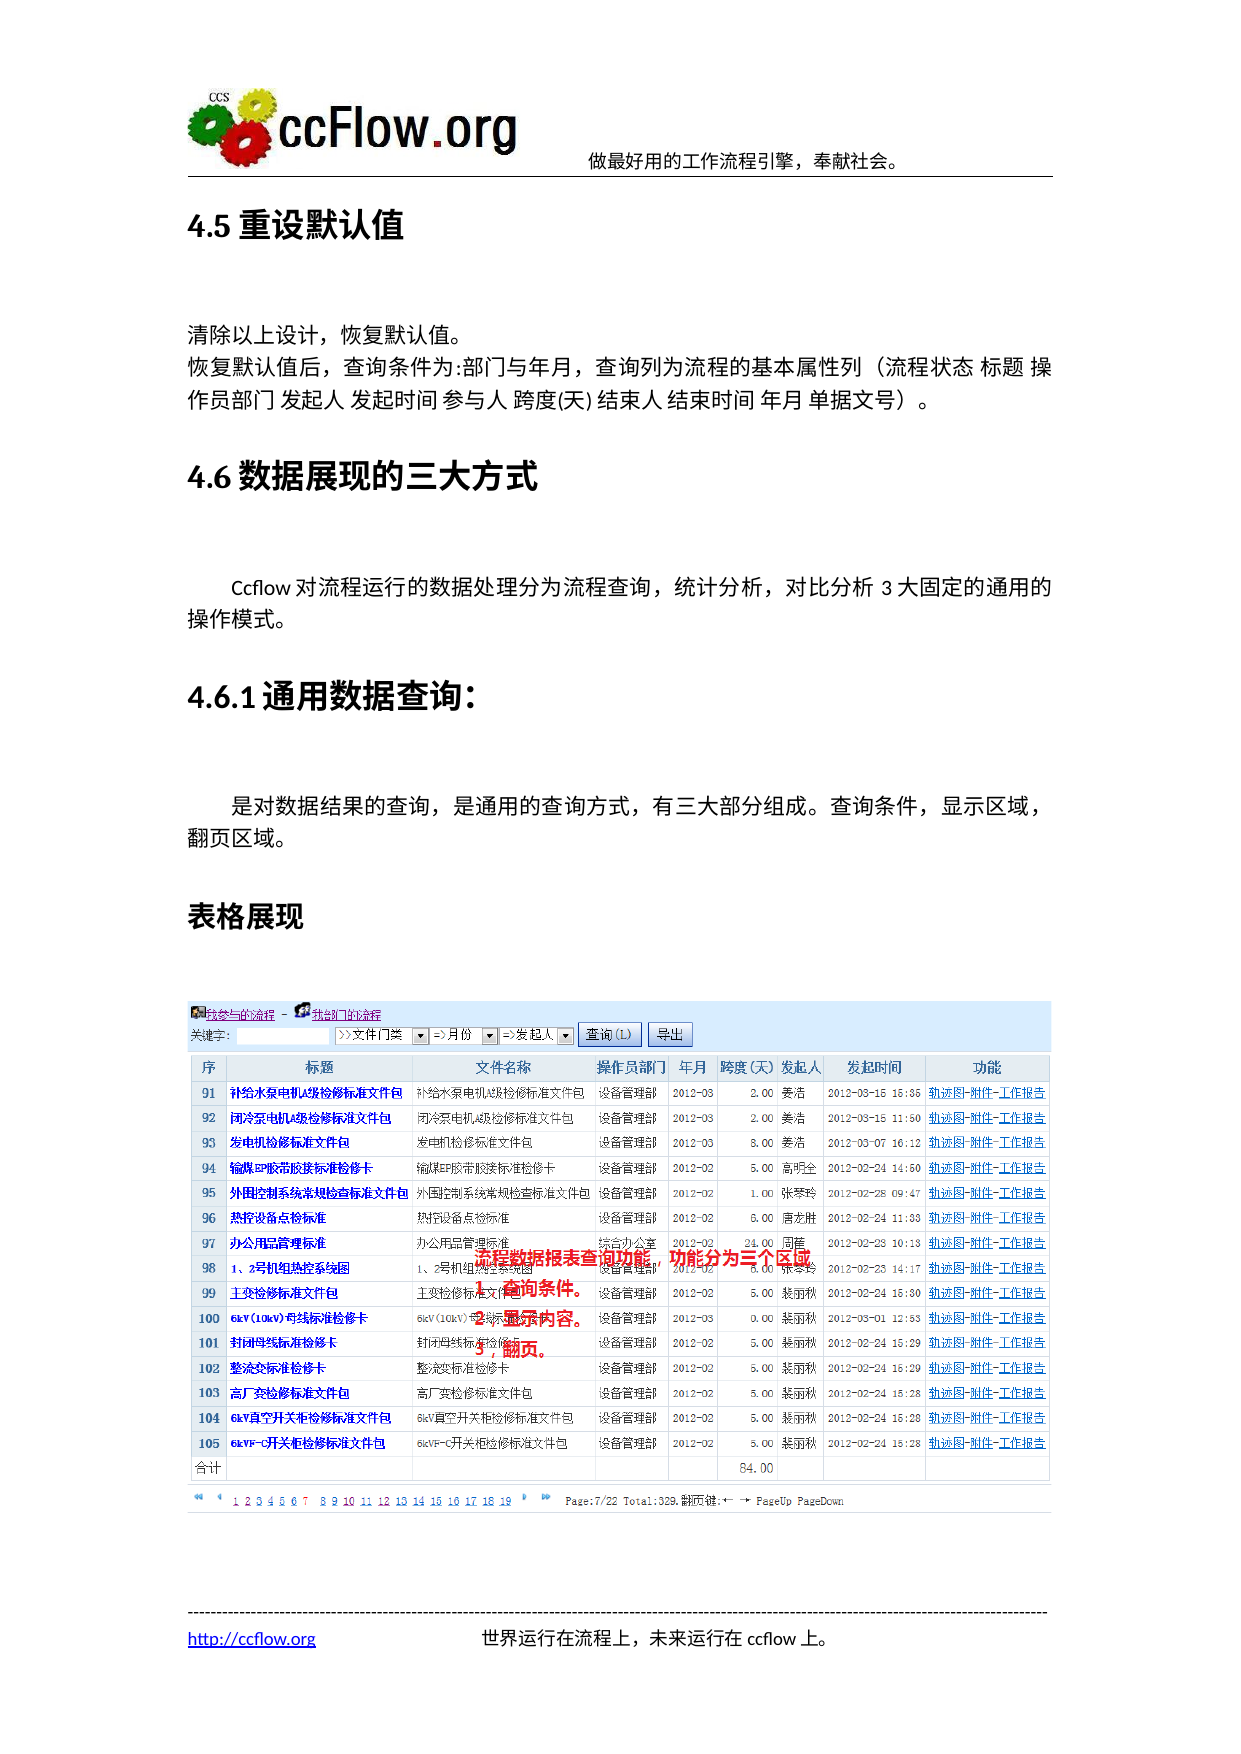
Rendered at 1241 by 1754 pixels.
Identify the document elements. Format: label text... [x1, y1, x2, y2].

subtitle 4.6数据展现的三大方式 [187, 442, 1053, 507]
text Ccflow对流程运行的数据处理分为流程查询，统计分析，对比分析3大固定的通用的操作模式。 [187, 569, 1053, 634]
text 恢复默认值后，查询条件为:部门与年月，查询列为流程的基本属性列（流程状态 标题 操作员部门 发起人 发起时间 参与人 跨度(天) 结束人 结束时间 年月 单据文号）。 [187, 350, 1053, 415]
subtitle 表格展现 [187, 883, 1053, 948]
picture [187, 88, 521, 169]
subtitle 4.5 重设默认值 [187, 190, 1053, 255]
text 是对数据结果的查询，是通用的查询方式，有三大部分组成。查询条件，显示区域，翻页区域。 [187, 788, 1053, 853]
text 清除以上设计，恢复默认值。 [187, 317, 1053, 350]
picture [187, 1001, 1052, 1516]
subtitle 4.6.1通用数据查询： [187, 661, 1053, 726]
